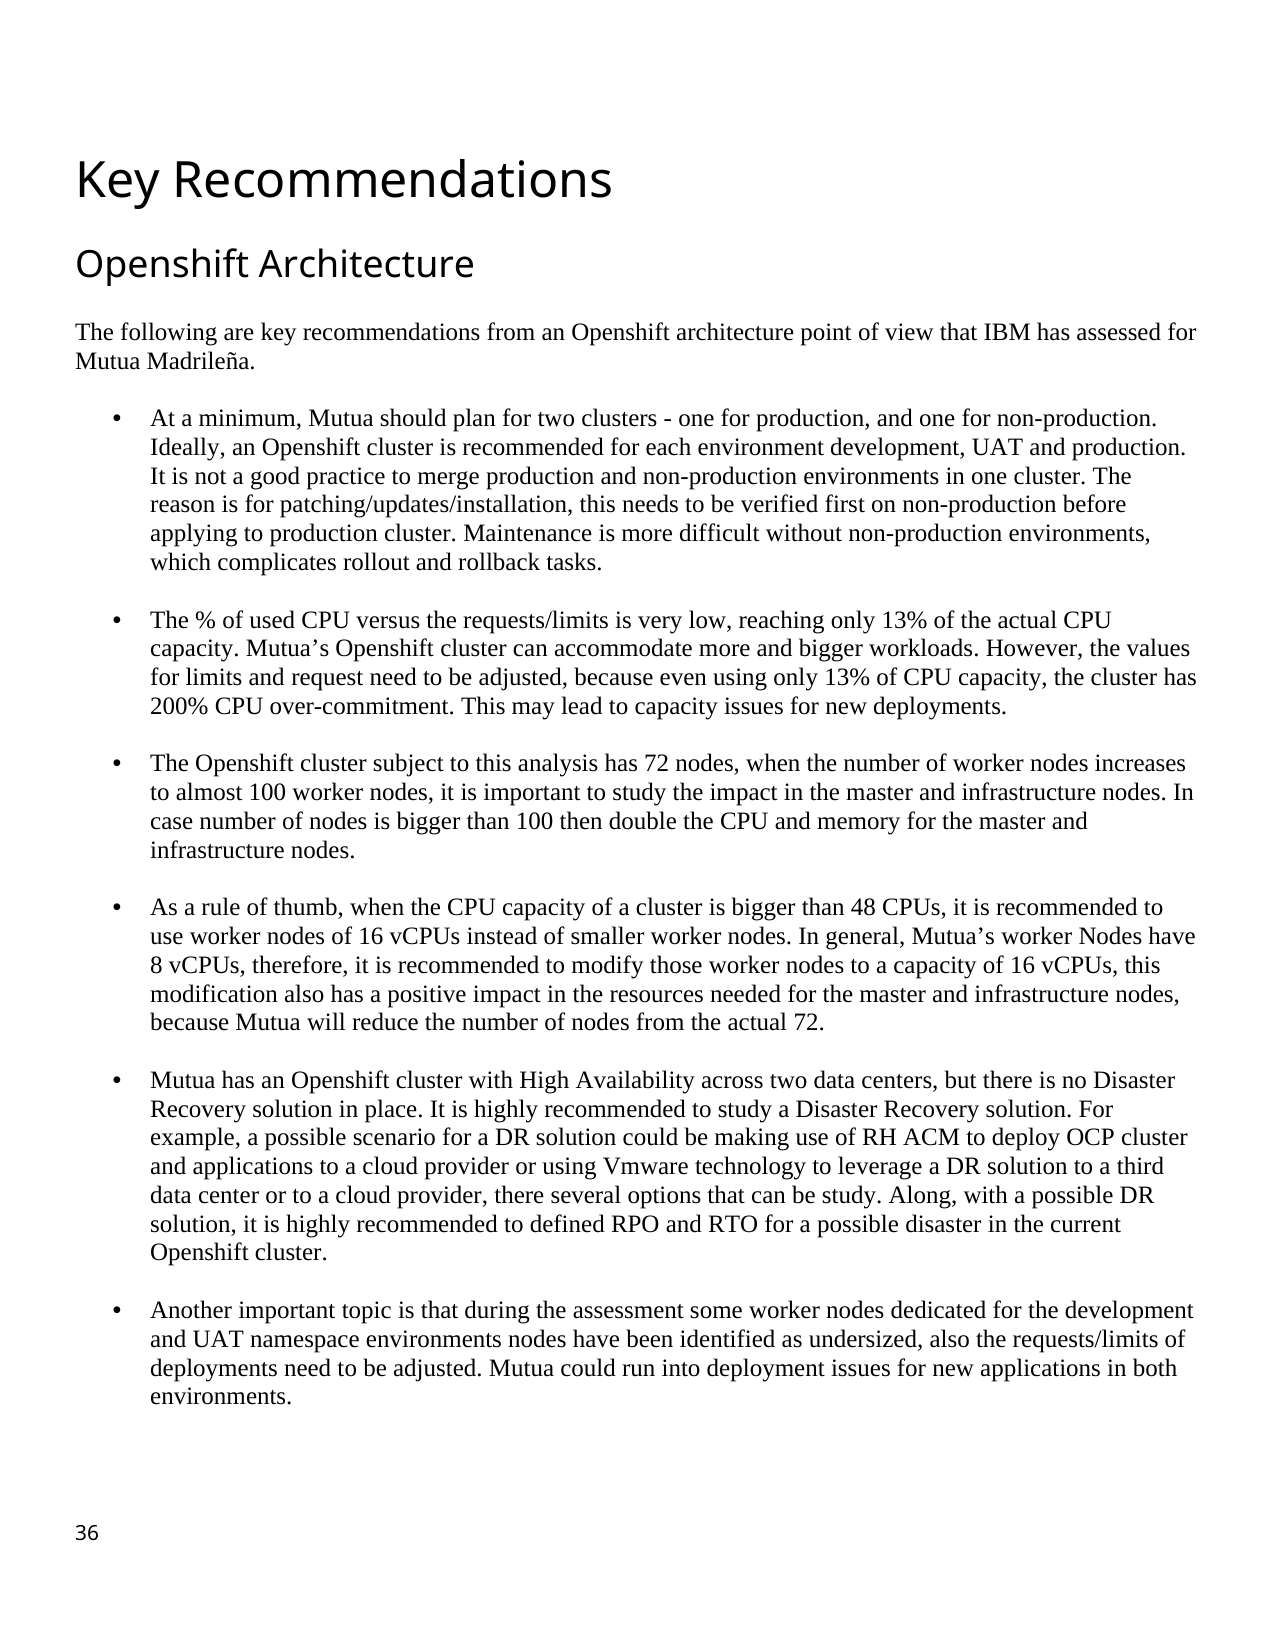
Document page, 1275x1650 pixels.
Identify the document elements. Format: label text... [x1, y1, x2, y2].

list As a rule of thumb, when the CPU capacity of a cluster is bigger than 48 CPUs, it is recommended to use worker nodes of 16 vCPUs instead of smaller worker nodes. In general, Mutua’s worker Nodes have 8 vCPUs, therefore, it is recommended to modify those worker nodes to a capacity of 16 vCPUs, this modification also has a positive impact in the resources needed for the master and infrastructure nodes, because Mutua will reduce the number of nodes from the actual 72. [112, 892, 1200, 1036]
subtitle Key Recommendations [75, 144, 1200, 212]
list The % of used CPU versus the requests/limits is very low, reaching only 13% of the actual CPU capacity. Mutua’s Openshift cluster can accommodate more and bigger workloads. However, the values for limits and request need to be adjusted, because even using only 13% of CPU capacity, the cluster has 200% CPU over-commitment. This may lead to capacity issues for new deployments. [112, 604, 1200, 720]
list Mutua has an Openshift cluster with High Availability across two data centers, but there is no Disaster Recovery solution in place. It is highly recommended to study a Disaster Recovery solution. For example, a possible scenario for a DR solution could be making use of RH ACM to deploy OCP cluster and applications to a cloud provider or using Vmware technology to leverage a DR solution to a third data center or to a cloud provider, there several options that can be study. Along, with a possible DR solution, it is highly recommended to defined RPO and RTO for a possible disaster in the current Openshift cluster. [112, 1065, 1200, 1266]
text The following are key recommendations from an Openshift architecture point of view that IBM has assessed for Mutua Madrileña. [75, 317, 1200, 374]
list The Openshift cluster subject to this analysis has 72 nodes, when the number of worker nodes increases to almost 100 worker nodes, it is important to study the impact in the master and infrastructure nodes. In case number of nodes is bigger than 100 then double the CPU and memory for the master and infrastructure nodes. [112, 748, 1200, 863]
list Another important topic is that during the assessment some worker nodes dedicated for the development and UAT namespace environments nodes have been identified as undersized, also the requests/limits of deployments need to be adjusted. Mutua could run into deployment issues for new applications in both environments. [112, 1295, 1200, 1410]
list At a minimum, Mutua should plan for two clusters - one for production, and one for non-production. Ideally, an Openshift cluster is recommended for each environment development, UAT and production. It is not a good practice to merge production and non-production environments in one cluster. The reason is for patching/updates/installation, this needs to be verified first on non-production before applying to production cluster. Maintenance is more difficult without non-production environments, which complicates rollout and rollback tasks. [112, 403, 1200, 576]
subtitle Openshift Architecture [75, 237, 1200, 288]
